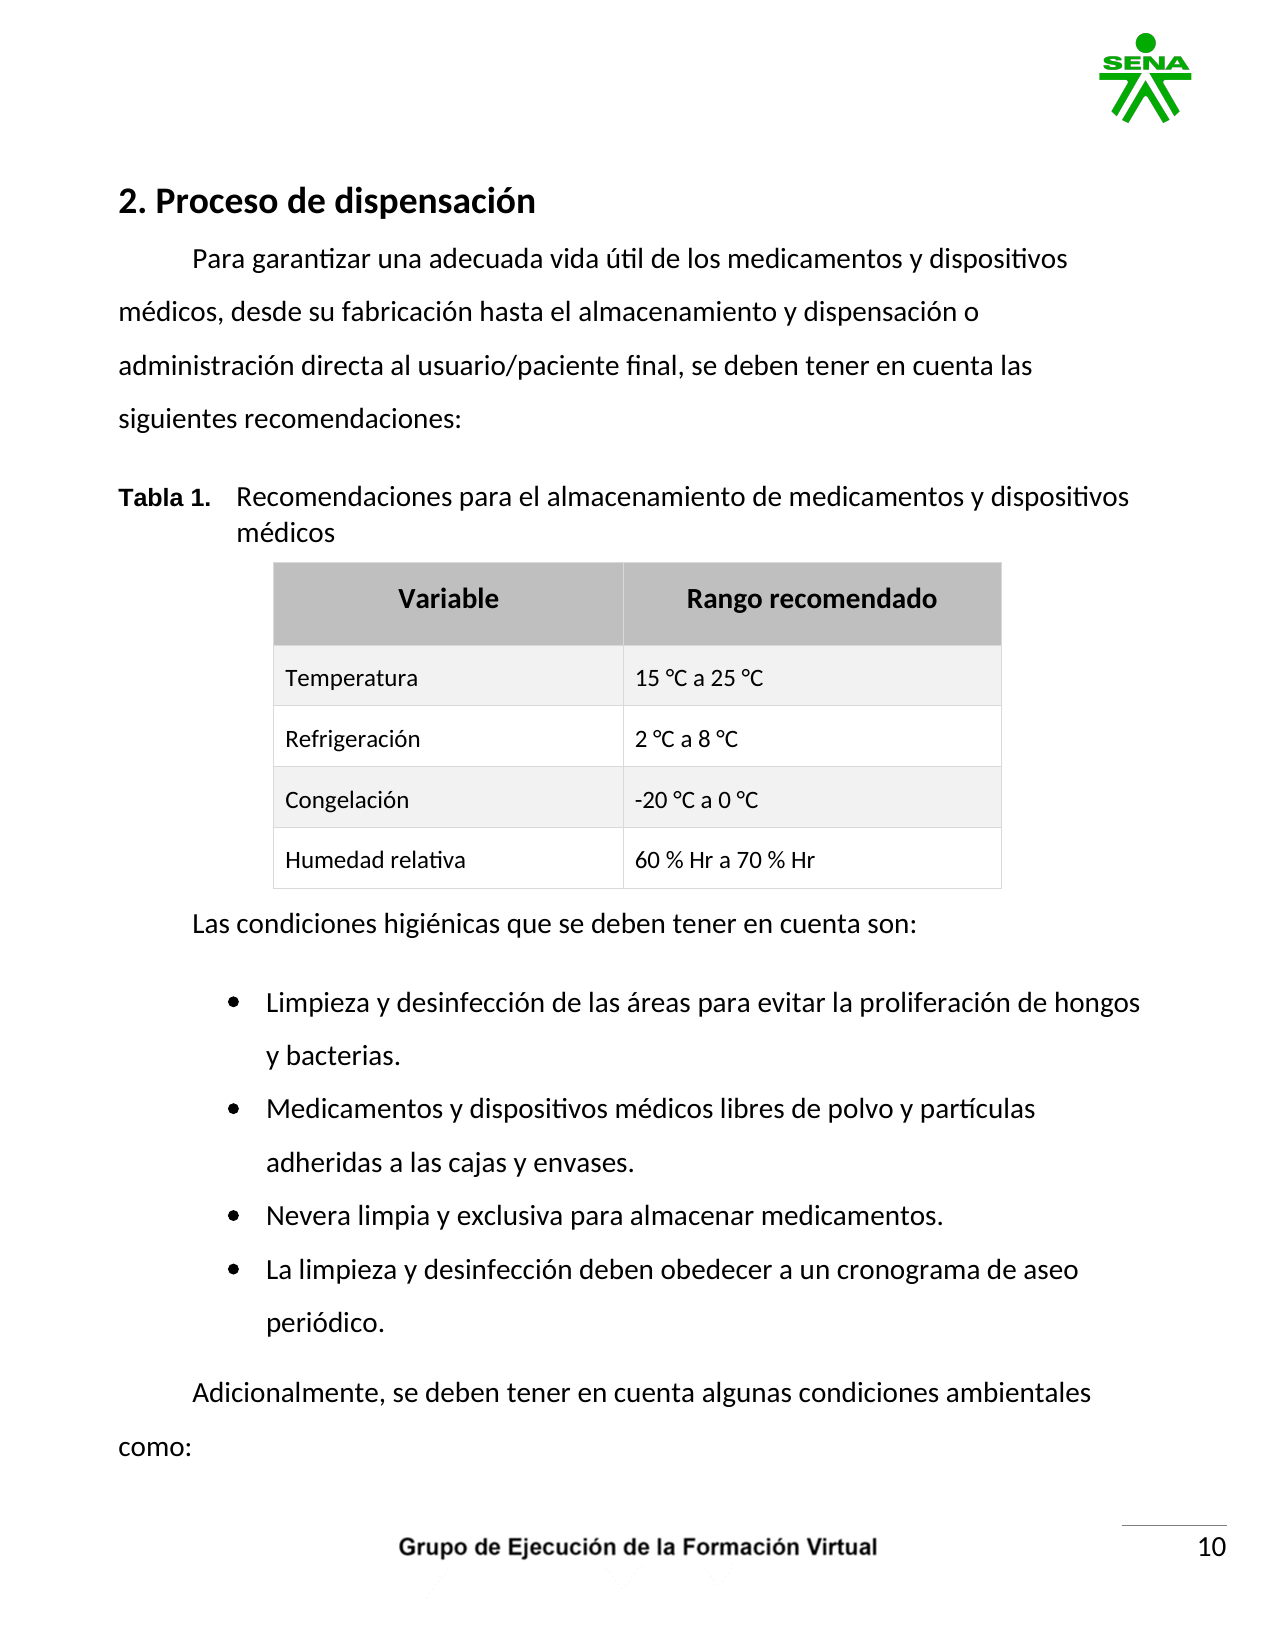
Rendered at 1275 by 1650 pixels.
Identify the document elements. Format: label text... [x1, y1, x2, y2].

list Medicamentos y dispositivos médicos libres de polvo y partículas adheridas a las cajas y envases. [228, 1091, 1157, 1180]
picture [1099, 33, 1192, 123]
picture [0, 1486, 1275, 1598]
list Limpieza y desinfección de las áreas para evitar la proliferación de hongos y bacterias. [228, 984, 1157, 1073]
table_header Variable [274, 563, 623, 645]
list La limpieza y desinfección deben obedecer a un cronograma de aseo periódico. [228, 1251, 1157, 1340]
table_cell Temperatura [274, 646, 623, 705]
table_header Rango recomendado [624, 563, 1001, 645]
table_cell 2 °C a 8 °C [624, 706, 1001, 766]
table_cell -20 °C a 0 °C [624, 767, 1001, 827]
table_cell Refrigeración [274, 706, 623, 766]
table_cell Congelación [274, 767, 623, 827]
table_cell 60 % Hr a 70 % Hr [624, 828, 1001, 888]
table_cell 15 °C a 25 °C [624, 646, 1001, 705]
table_cell Humedad relativa [274, 828, 623, 888]
text Adicionalmente, se deben tener en cuenta algunas condiciones ambientales como: [118, 1374, 1157, 1463]
text Recomendaciones para el almacenamiento de medicamentos y dispositivos médicos [118, 478, 1157, 550]
text Para garantizar una adecuada vida útil de los medicamentos y dispositivos médicos, desde su fabricación hasta el almacenamiento y dispensación o administración directa al usuario/paciente final, se deben tener en cuenta las siguientes recomendaciones: [118, 240, 1157, 436]
text Las condiciones higiénicas que se deben tener en cuenta son: [118, 905, 1157, 941]
list Nevera limpia y exclusiva para almacenar medicamentos. [228, 1197, 1157, 1233]
subtitle Proceso de dispensación [118, 177, 1157, 223]
